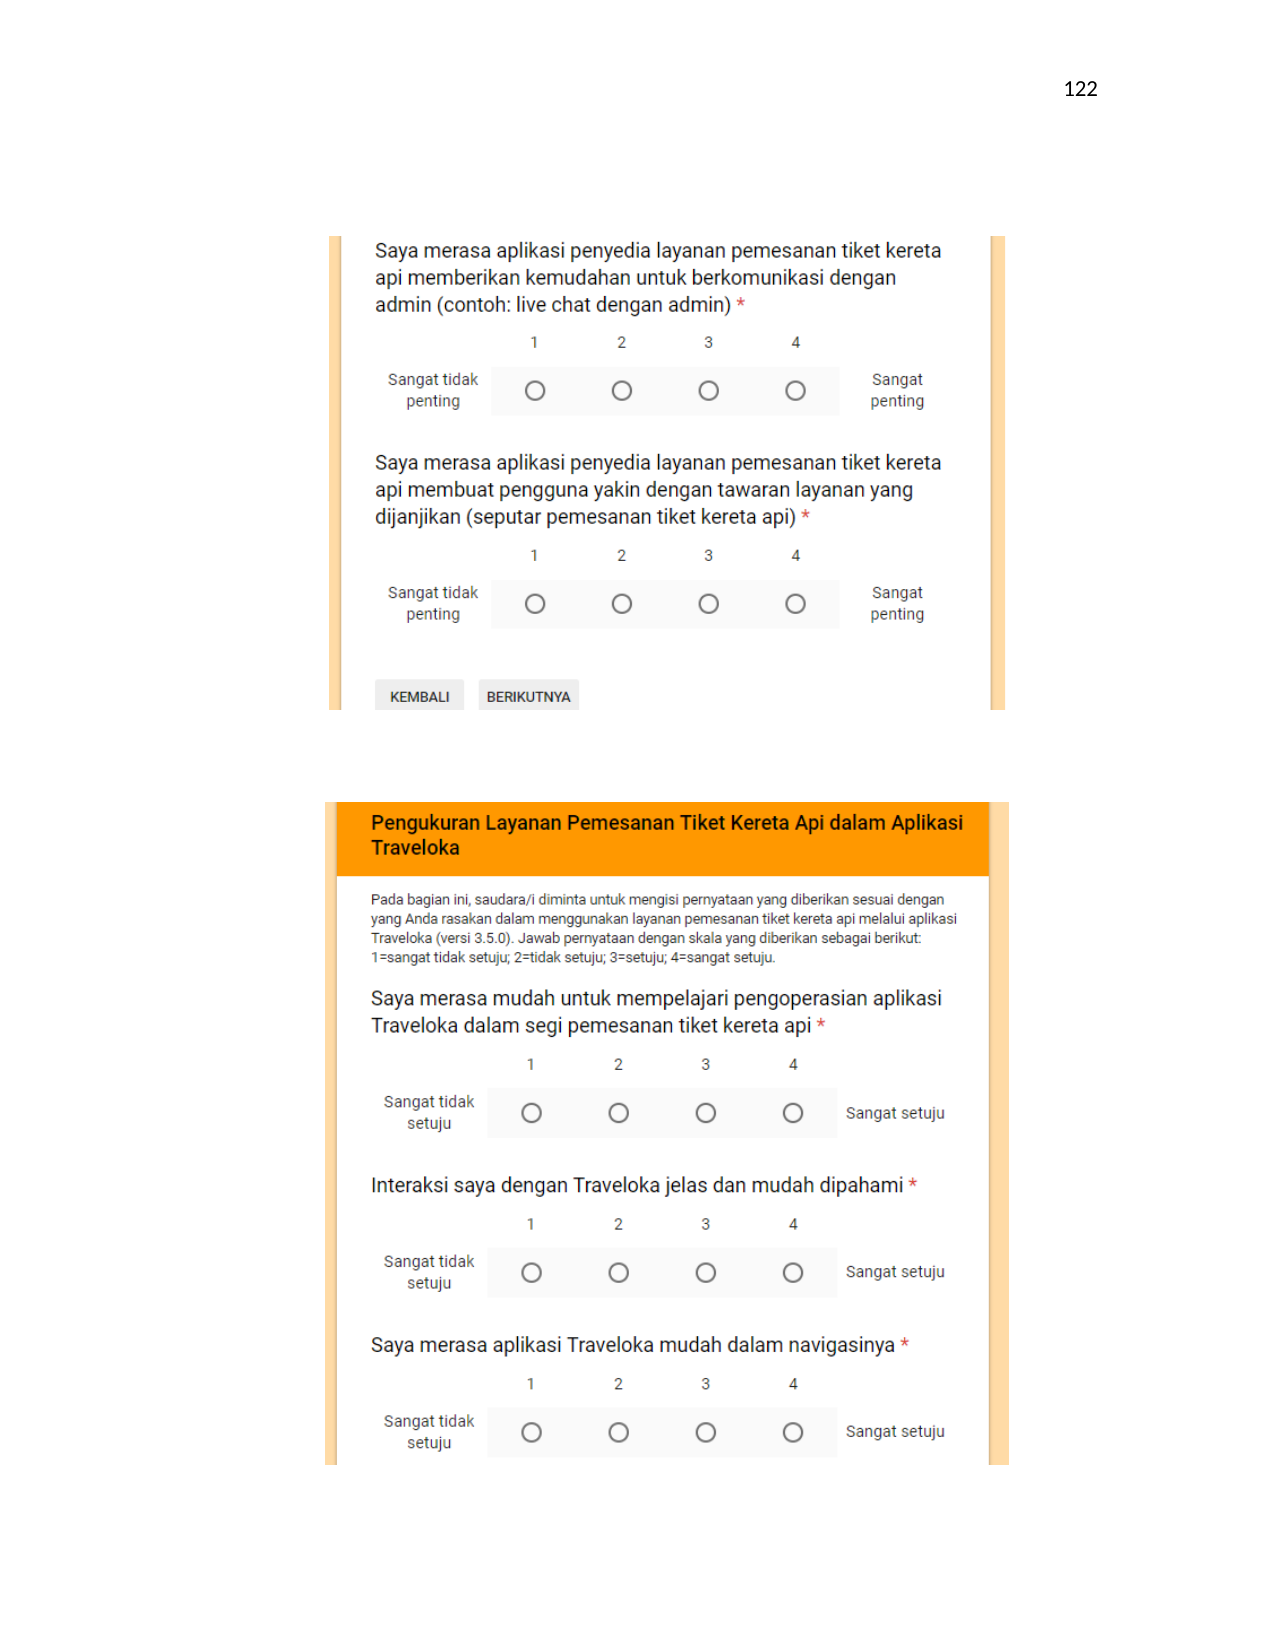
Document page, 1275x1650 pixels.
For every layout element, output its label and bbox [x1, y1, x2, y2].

picture [325, 802, 1009, 1465]
picture [329, 236, 1005, 710]
